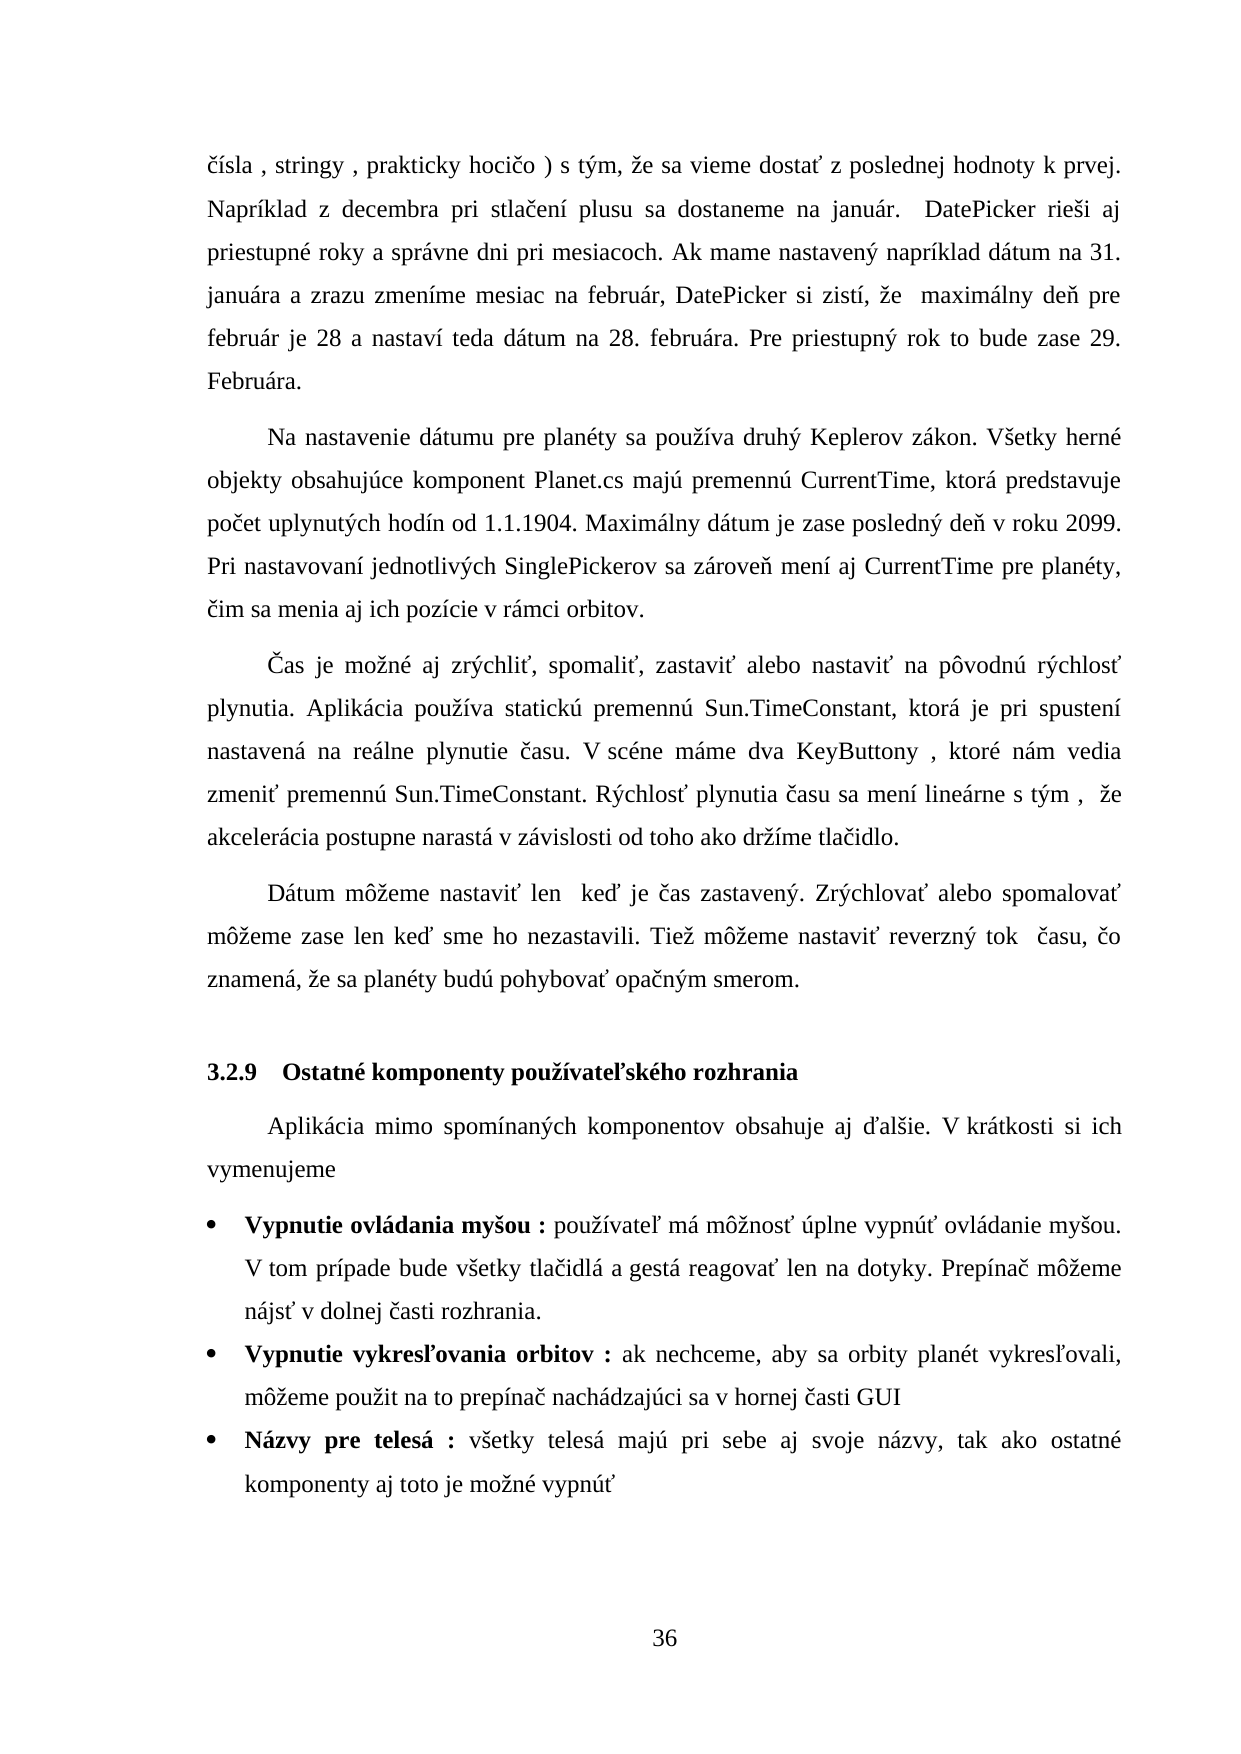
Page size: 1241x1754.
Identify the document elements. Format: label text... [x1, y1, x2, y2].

subtitle Ostatné komponenty používateľského rozhrania [207, 1057, 1122, 1086]
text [207, 151, 1122, 395]
list Názvy pre telesá : všetky telesá majú pri sebe aj svoje názvy, tak ako ostatné komponenty aj toto je možné vypnúť [207, 1426, 1122, 1497]
text Na nastavenie dátumu pre planéty sa používa druhý Keplerov zákon. Všetky herné objekty obsahujúce komponent Planet.cs majú premennú CurrentTime, ktorá predstavuje počet uplynutých hodín od 1.1.1904. Maximálny dátum je zase posledný deň v roku 2099. Pri nastavovaní jednotlivých SinglePickerov sa zároveň mení aj CurrentTime pre planéty, čim sa menia aj ich pozície v rámci orbitov. [207, 422, 1122, 623]
text Čas je možné aj zrýchliť, spomaliť, zastaviť alebo nastaviť na pôvodnú rýchlosť plynutia. Aplikácia používa statickú premennú Sun.TimeConstant, ktorá je pri spustení nastavená na reálne plynutie času. V scéne máme dva KeyButtony , ktoré nám vedia zmeniť premennú Sun.TimeConstant. Rýchlosť plynutia času sa mení lineárne s tým , že akcelerácia postupne narastá v závislosti od toho ako držíme tlačidlo. [207, 650, 1122, 851]
text Dátum môžeme nastaviť len keď je čas zastavený. Zrýchlovať alebo spomalovať môžeme zase len keď sme ho nezastavili. Tiež môžeme nastaviť reverzný tok času, čo znamená, že sa planéty budú pohybovať opačným smerom. [207, 878, 1122, 993]
list Vypnutie vykresľovania orbitov : ak nechceme, aby sa orbity planét vykresľovali, môžeme použit na to prepínač nachádzajúci sa v hornej časti GUI [207, 1339, 1122, 1411]
text Aplikácia mimo spomínaných komponentov obsahuje aj ďalšie. V krátkosti si ich vymenujeme [207, 1111, 1122, 1183]
list Vypnutie ovládania myšou : používateľ má môžnosť úplne vypnúť ovládanie myšou. V tom prípade bude všetky tlačidlá a gestá reagovať len na dotyky. Prepínač môžeme nájsť v dolnej časti rozhrania. [207, 1210, 1122, 1325]
